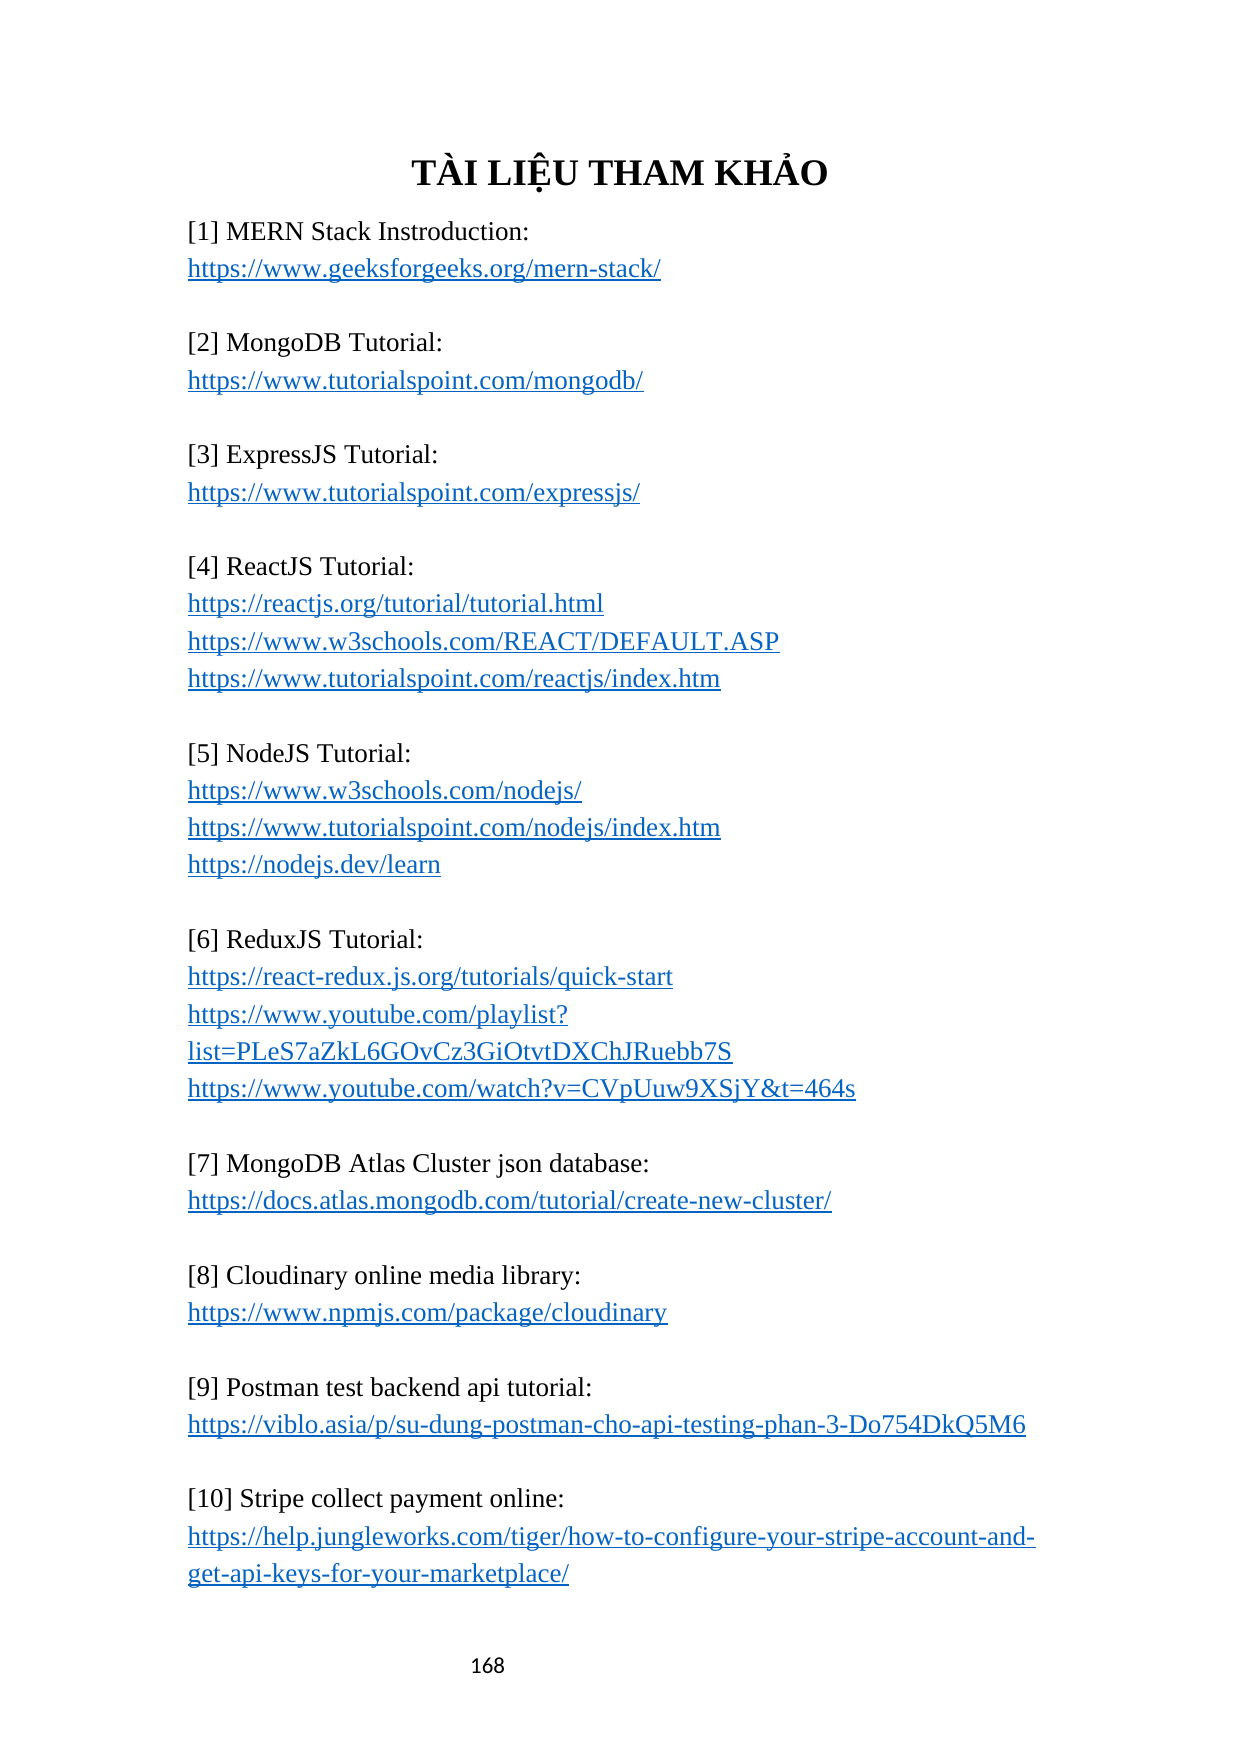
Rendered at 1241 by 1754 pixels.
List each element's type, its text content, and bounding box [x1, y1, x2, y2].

text https://www.tutorialspoint.com/mongodb/ [187, 364, 1053, 395]
list Cloudinary online media library: [187, 1259, 1053, 1290]
text https://help.jungleworks.com/tiger/how-to-configure-your-stripe-account-and-get-api-keys-for-your-marketplace/ [187, 1520, 1053, 1588]
list Stripe collect payment online: [187, 1483, 1053, 1514]
list MongoDB Atlas Cluster json database: [187, 1147, 1053, 1178]
list NodeJS Tutorial: [187, 737, 1053, 768]
text https://docs.atlas.mongodb.com/tutorial/create-new-cluster/ [187, 1184, 1053, 1215]
text https://www.w3schools.com/nodejs/ [187, 774, 1053, 805]
text https://viblo.asia/p/su-dung-postman-cho-api-testing-phan-3-Do754DkQ5M6 [187, 1408, 1053, 1439]
list MERN Stack Instroduction: [187, 215, 1053, 246]
list ExpressJS Tutorial: [187, 438, 1053, 469]
text https://www.geeksforgeeks.org/mern-stack/ [187, 252, 1053, 283]
list Postman test backend api tutorial: [187, 1371, 1053, 1402]
list MongoDB Tutorial: [187, 327, 1053, 358]
text https://nodejs.dev/learn [187, 849, 1053, 880]
text https://react-redux.js.org/tutorials/quick-start [187, 961, 1053, 992]
text https://www.tutorialspoint.com/reactjs/index.htm [187, 662, 1053, 693]
list ReduxJS Tutorial: [187, 923, 1053, 954]
text https://www.tutorialspoint.com/expressjs/ [187, 476, 1053, 507]
text https://www.tutorialspoint.com/nodejs/index.htm [187, 811, 1053, 842]
text https://www.w3schools.com/REACT/DEFAULT.ASP [187, 625, 1053, 656]
text https://reactjs.org/tutorial/tutorial.html [187, 588, 1053, 619]
text https://www.youtube.com/watch?v=CVpUuw9XSjY&t=464s [187, 1072, 1053, 1103]
text https://www.npmjs.com/package/cloudinary [187, 1296, 1053, 1327]
list ReactJS Tutorial: [187, 550, 1053, 581]
subtitle TÀI LIỆU THAM KHẢO [187, 150, 1053, 193]
text https://www.youtube.com/playlist?list=PLeS7aZkL6GOvCz3GiOtvtDXChJRuebb7S [187, 998, 1053, 1066]
